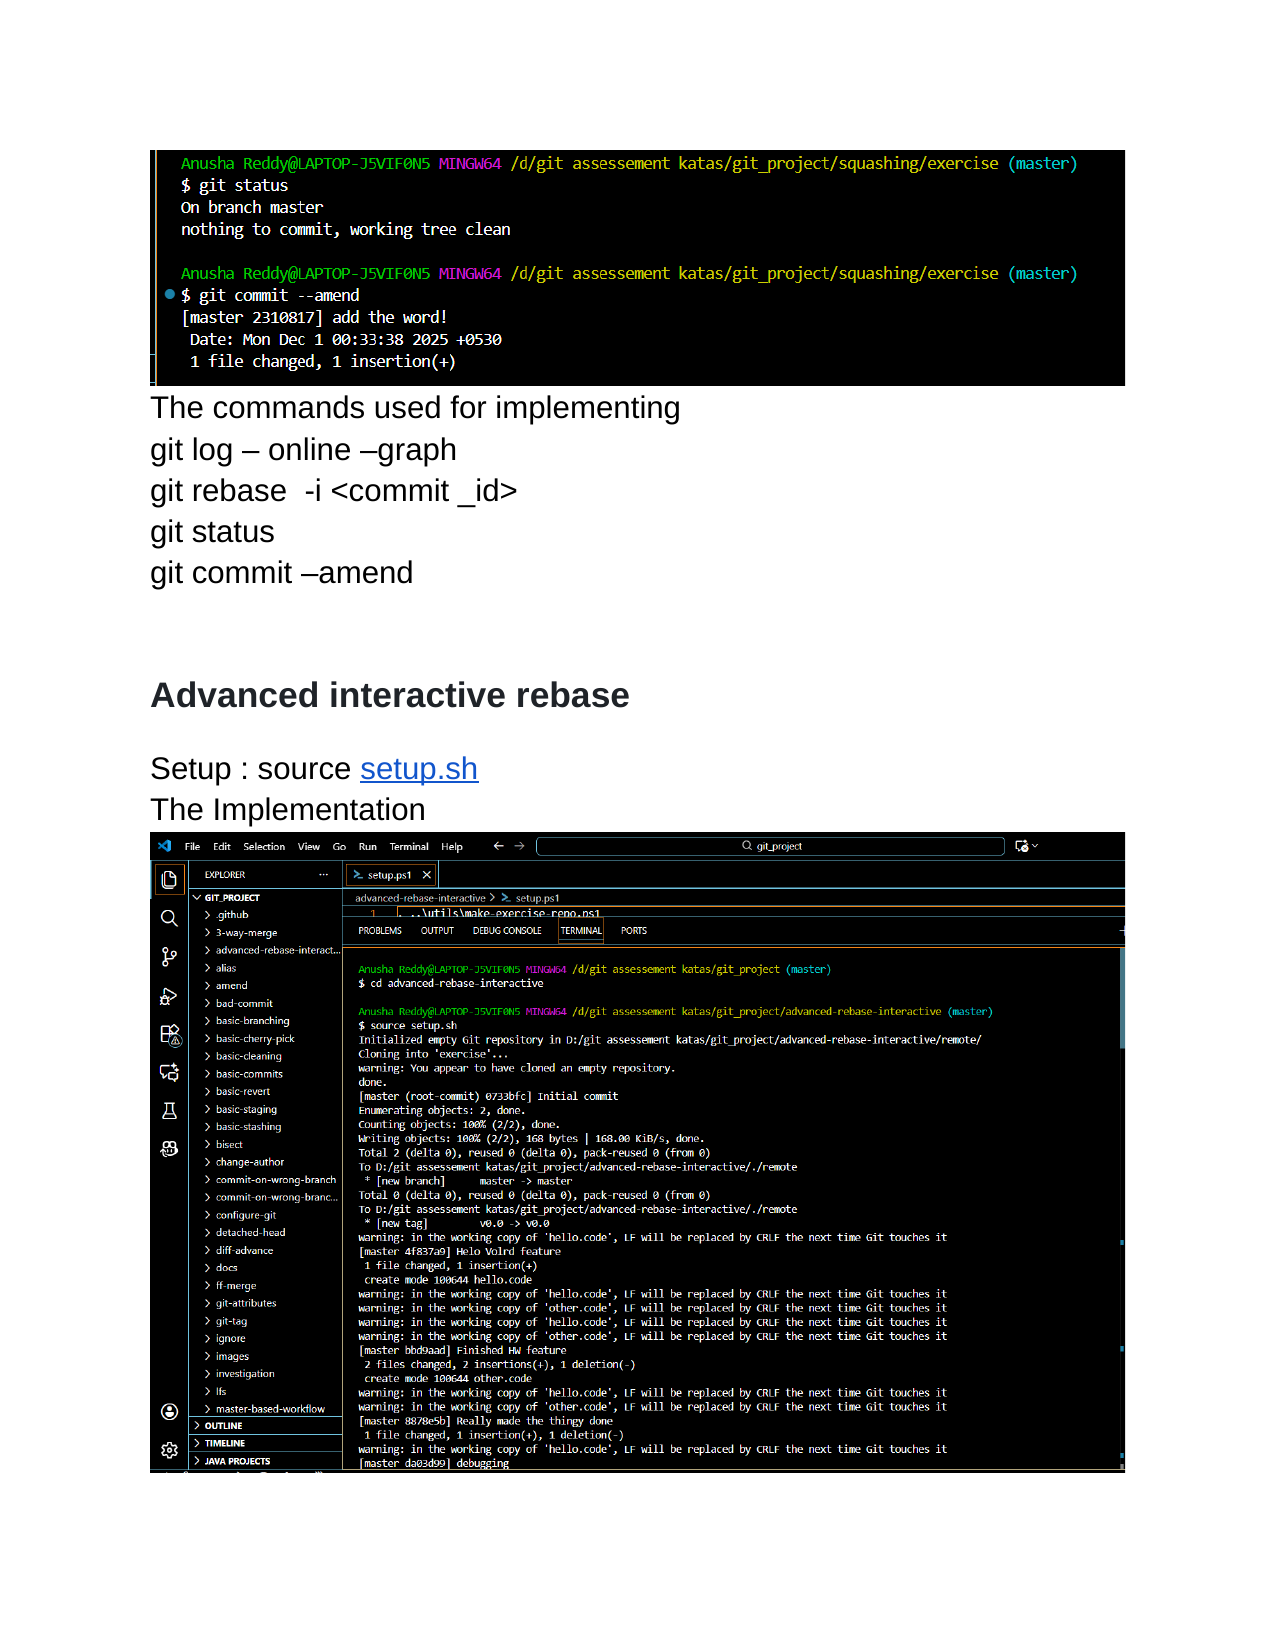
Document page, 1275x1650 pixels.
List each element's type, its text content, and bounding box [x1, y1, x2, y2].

text git status [150, 513, 1125, 549]
text git rebase -i <commit _id> [150, 472, 1125, 508]
text The commands used for implementing [150, 389, 1125, 425]
text git log – online –graph [150, 431, 1125, 466]
text The Implementation [150, 791, 1125, 827]
text Setup : source setup.sh [150, 750, 1125, 786]
subtitle Advanced interactive rebase [150, 674, 1125, 715]
text git commit –amend [150, 554, 1125, 590]
picture [150, 832, 1125, 1473]
picture [150, 150, 1125, 386]
